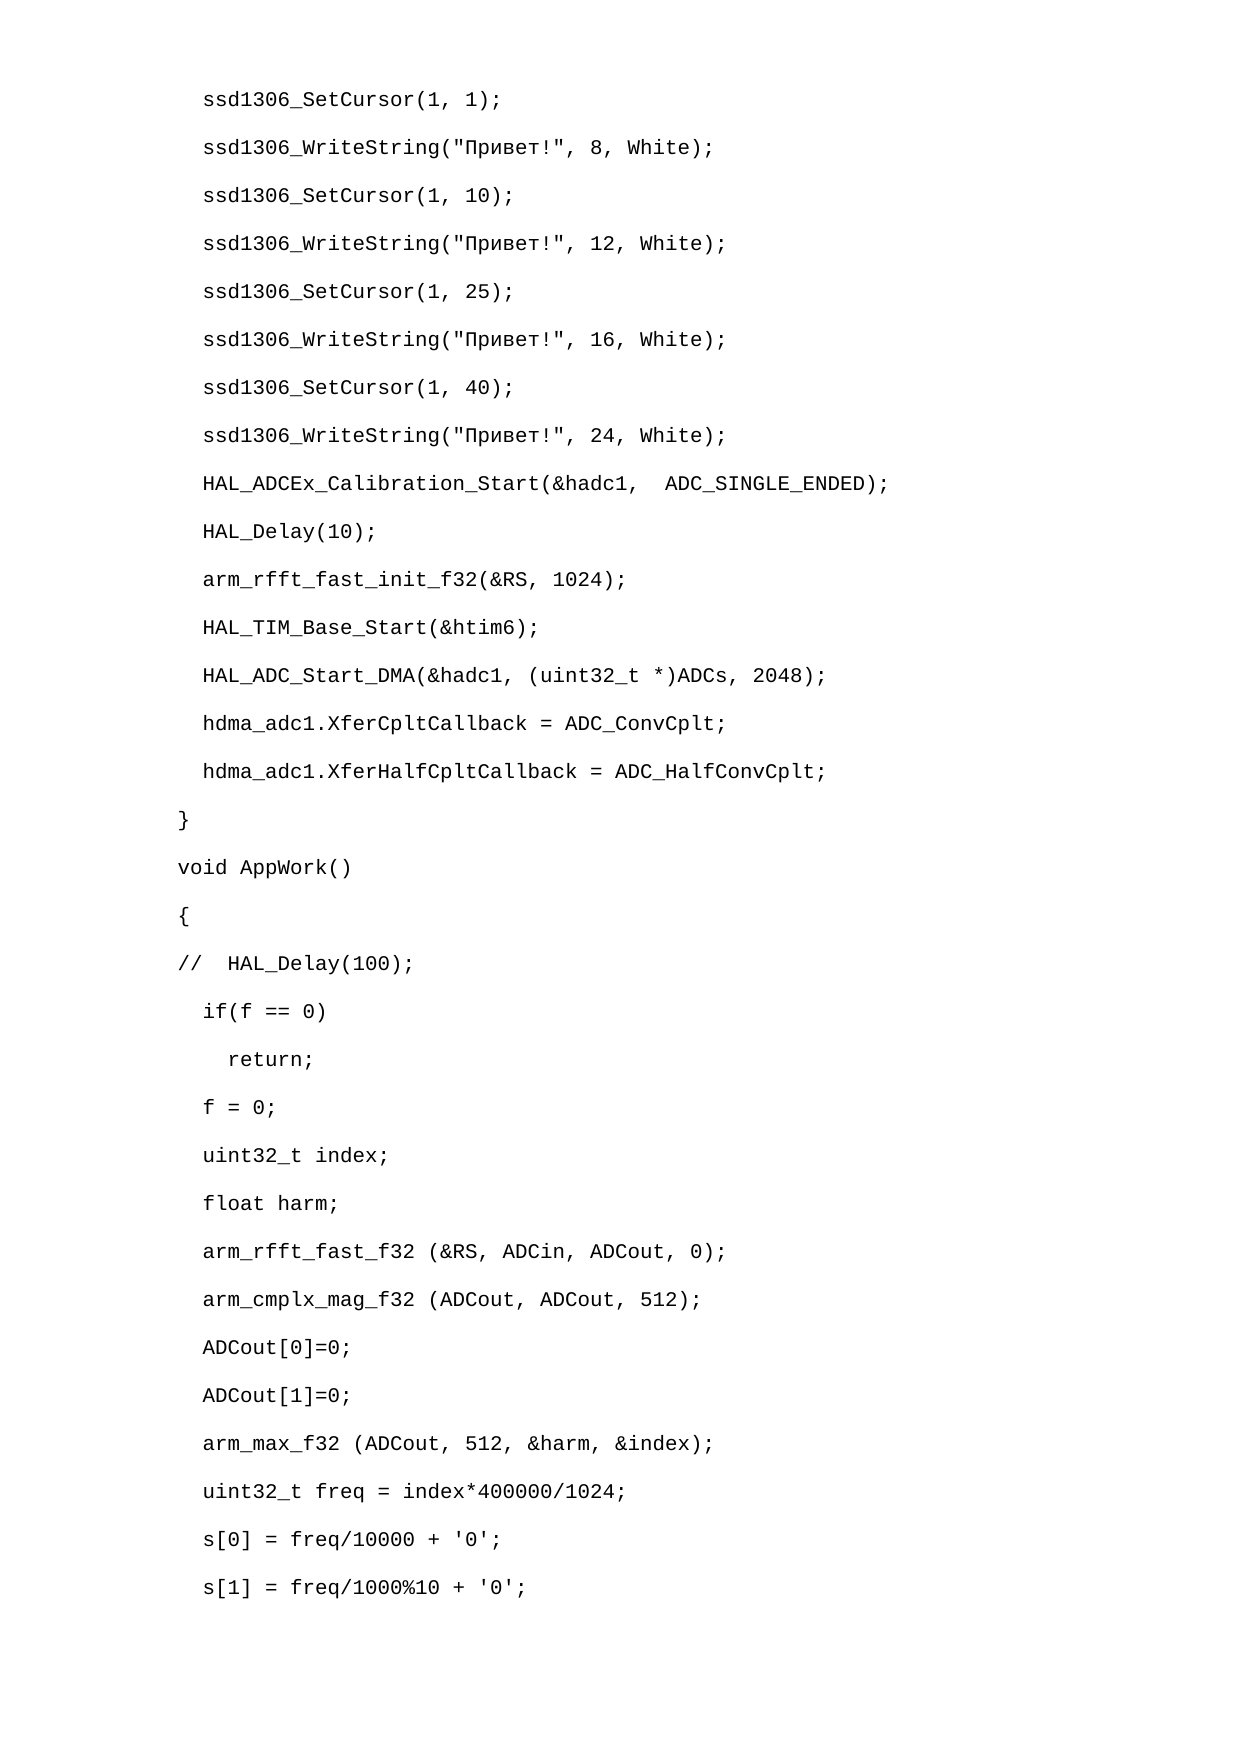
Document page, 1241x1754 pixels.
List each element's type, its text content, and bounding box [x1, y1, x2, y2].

text ssd1306_SetCursor(1, 25); [177, 281, 1152, 304]
text ADCout[0]=0; [177, 1337, 1152, 1361]
text float harm; [177, 1193, 1152, 1217]
text HAL_ADC_Start_DMA(&hadc1, (uint32_t *)ADCs, 2048); [177, 665, 1152, 688]
text return; [177, 1049, 1152, 1073]
text HAL_ADCEx_Calibration_Start(&hadc1, ADC_SINGLE_ENDED); [177, 473, 1152, 496]
text // HAL_Delay(100); [177, 953, 1152, 977]
text void AppWork() [177, 857, 1152, 881]
text s[1] = freq/1000%10 + '0'; [177, 1577, 1152, 1601]
text f = 0; [177, 1097, 1152, 1121]
text hdma_adc1.XferHalfCpltCallback = ADC_HalfConvCplt; [177, 761, 1152, 784]
text arm_rfft_fast_f32 (&RS, ADCin, ADCout, 0); [177, 1241, 1152, 1265]
text arm_max_f32 (ADCout, 512, &harm, &index); [177, 1433, 1152, 1457]
text arm_rfft_fast_init_f32(&RS, 1024); [177, 569, 1152, 592]
text { [177, 905, 1152, 929]
text uint32_t freq = index*400000/1024; [177, 1481, 1152, 1505]
text ssd1306_WriteString("Привет!", 8, White); [177, 137, 1152, 160]
text ssd1306_SetCursor(1, 40); [177, 377, 1152, 400]
text HAL_Delay(10); [177, 521, 1152, 544]
text } [177, 809, 1152, 833]
text if(f == 0) [177, 1001, 1152, 1025]
text hdma_adc1.XferCpltCallback = ADC_ConvCplt; [177, 713, 1152, 737]
text ssd1306_WriteString("Привет!", 16, White); [177, 329, 1152, 352]
text ssd1306_SetCursor(1, 10); [177, 185, 1152, 208]
text arm_cmplx_mag_f32 (ADCout, ADCout, 512); [177, 1289, 1152, 1313]
text ssd1306_SetCursor(1, 1); [177, 89, 1152, 112]
text ssd1306_WriteString("Привет!", 12, White); [177, 233, 1152, 256]
text ssd1306_WriteString("Привет!", 24, White); [177, 425, 1152, 448]
text s[0] = freq/10000 + '0'; [177, 1529, 1152, 1553]
text ADCout[1]=0; [177, 1385, 1152, 1409]
text HAL_TIM_Base_Start(&htim6); [177, 617, 1152, 641]
text uint32_t index; [177, 1145, 1152, 1169]
